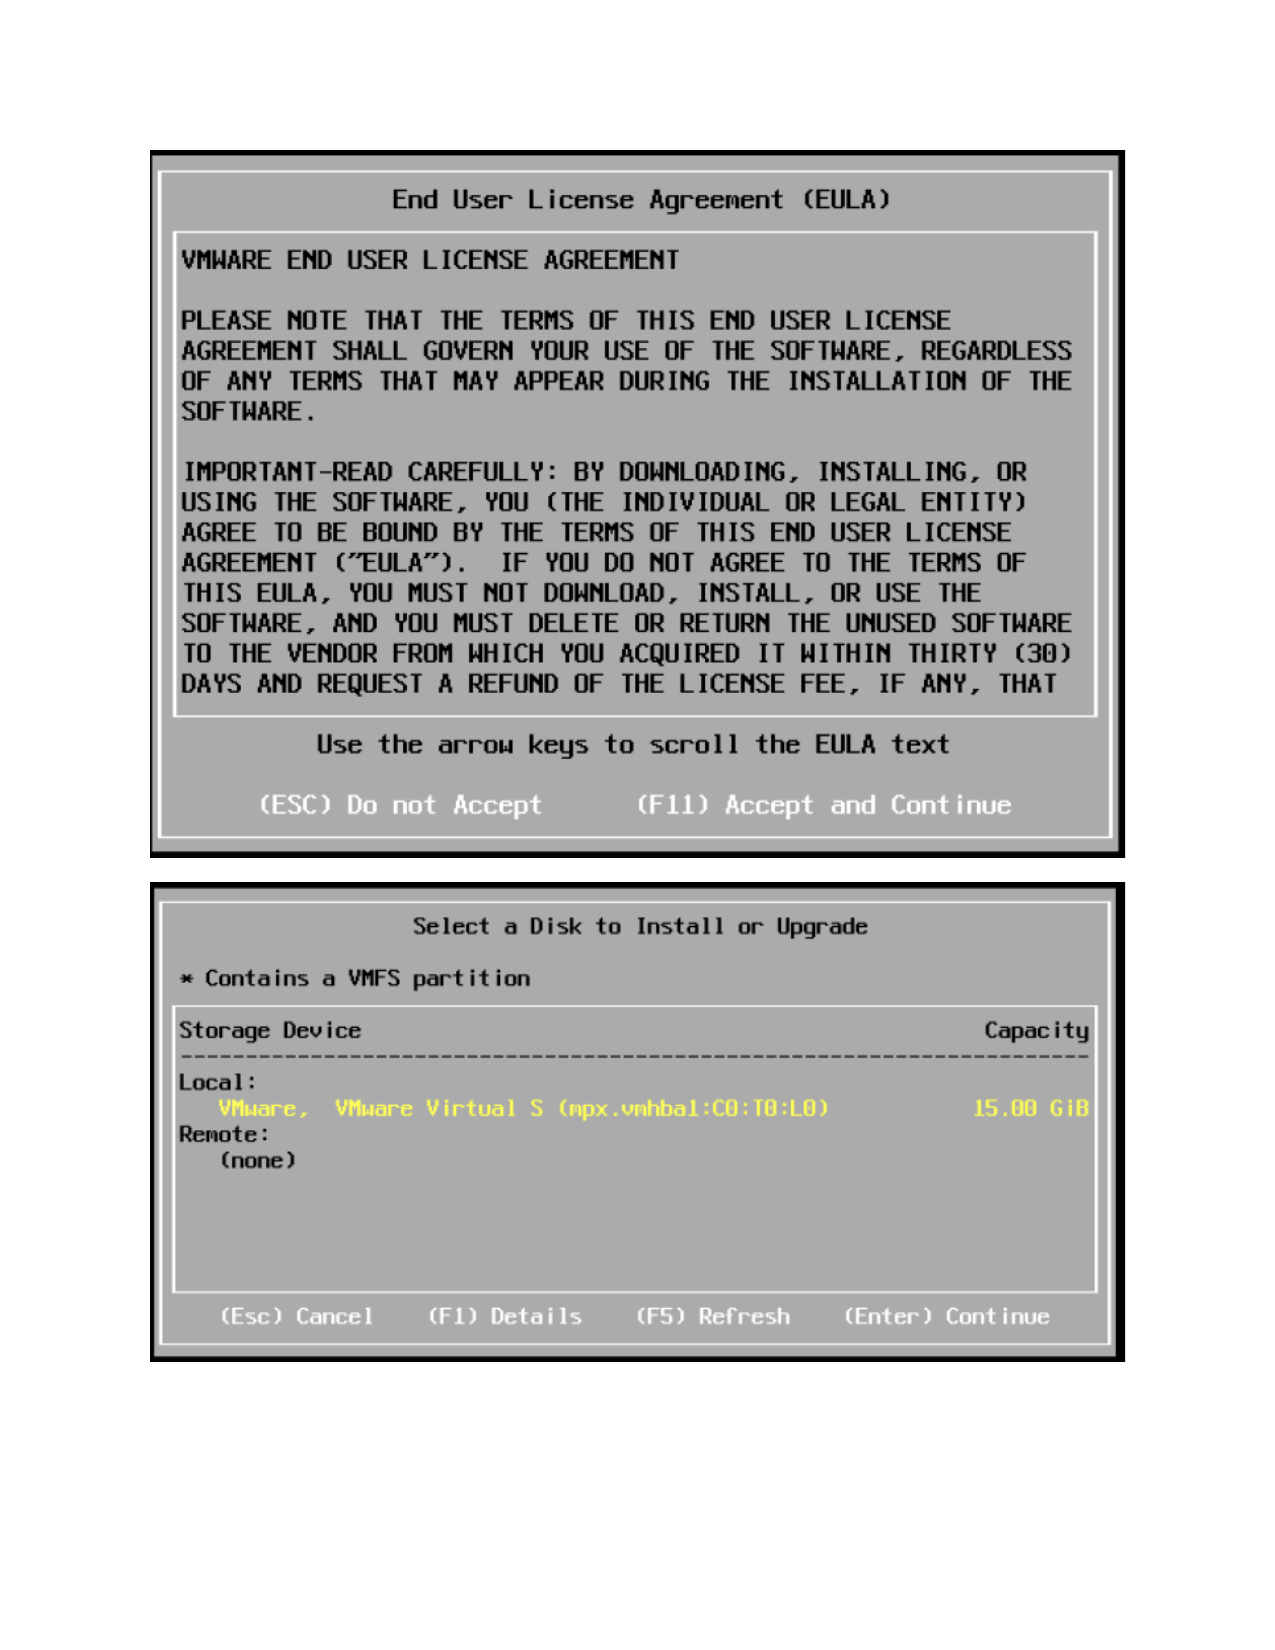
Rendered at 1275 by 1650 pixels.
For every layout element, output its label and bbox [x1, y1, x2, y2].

picture [150, 150, 1125, 858]
picture [150, 882, 1125, 1362]
